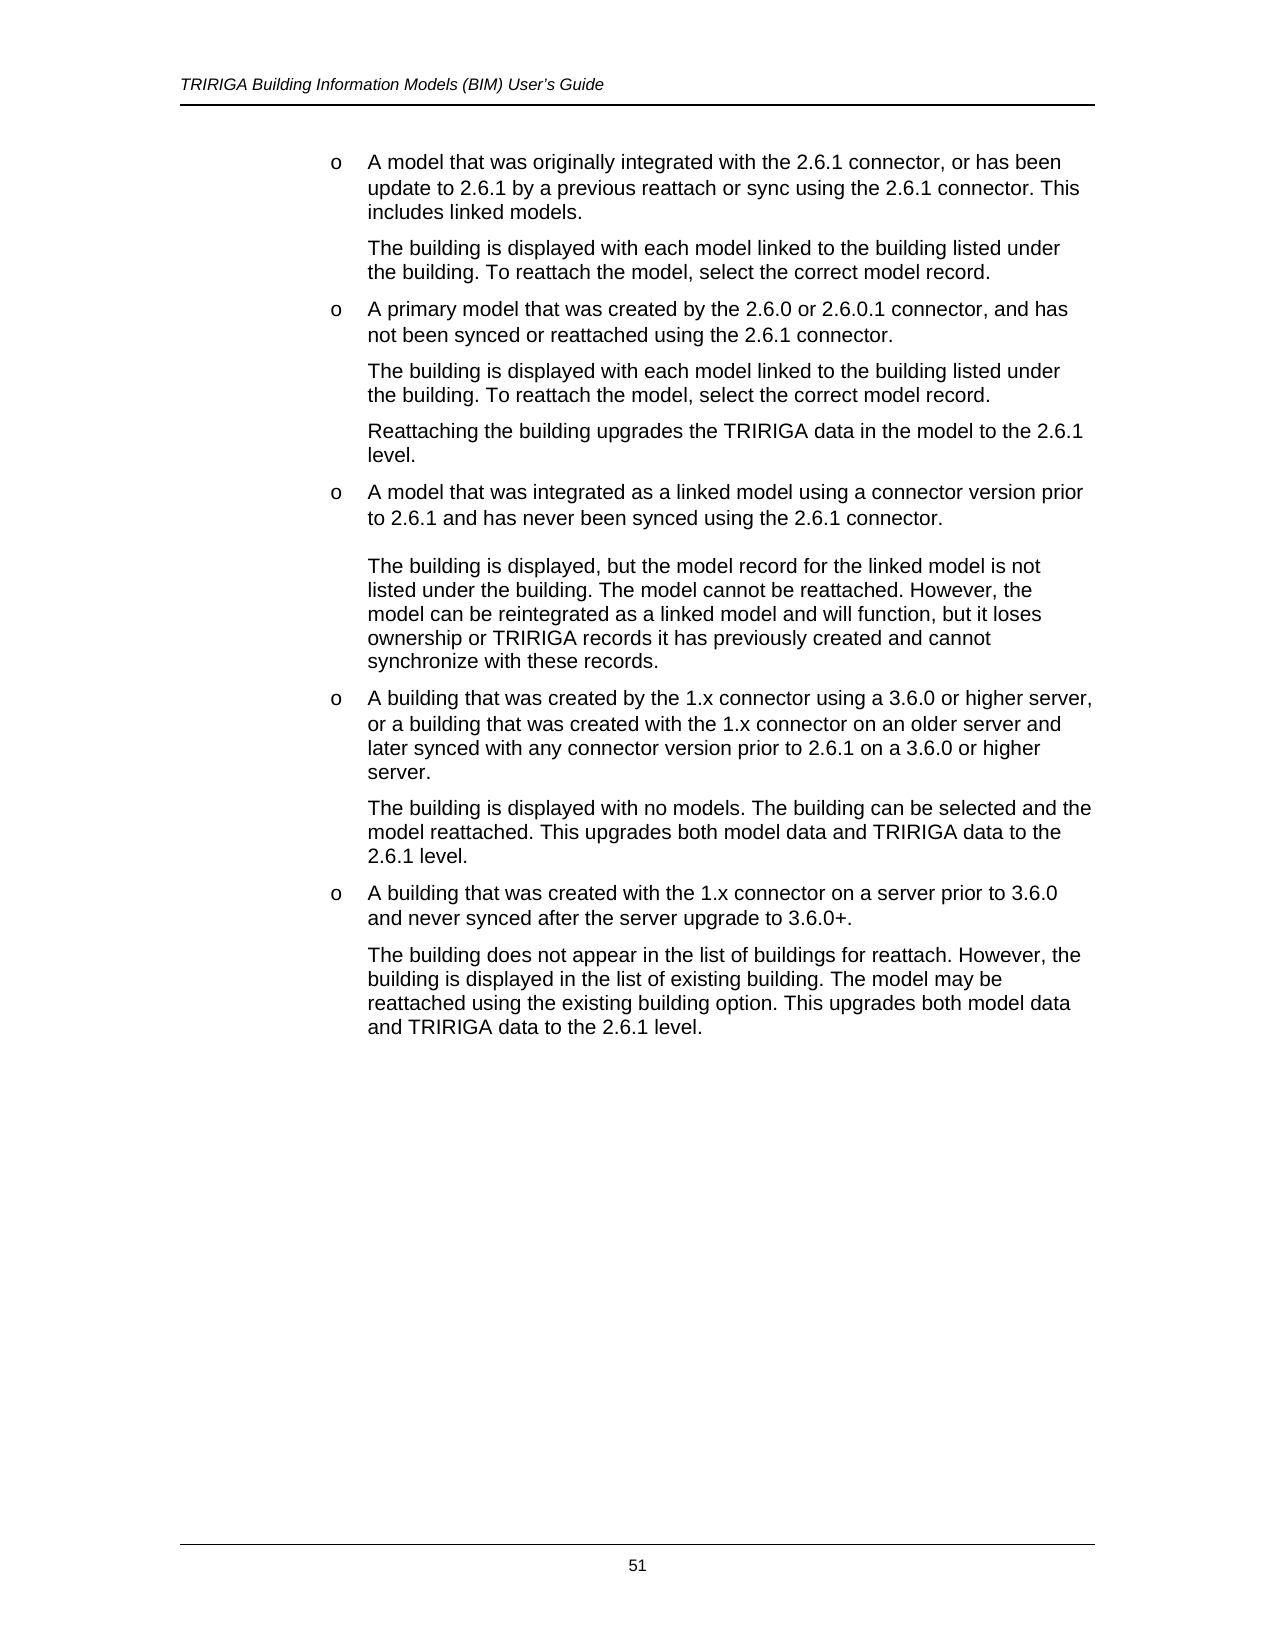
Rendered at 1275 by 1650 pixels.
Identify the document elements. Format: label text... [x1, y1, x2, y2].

list A model that was originally integrated with the 2.6.1 connector, or has been update to 2.6.1 by a previous reattach or sync using the 2.6.1 connector. This includes linked models. [330, 150, 1095, 224]
list A building that was created by the 1.x connector using a 3.6.0 or higher server, or a building that was created with the 1.x connector on an older server and later synced with any connector version prior to 2.6.1 on a 3.6.0 or higher server. [330, 686, 1095, 783]
text Reattaching the building upgrades the TRIRIGA data in the model to the 2.6.1 level. [367, 419, 1095, 467]
text The building is displayed with each model linked to the building listed under the building. To reattach the model, select the correct model record. [367, 359, 1095, 407]
text The building is displayed with no models. The building can be selected and the model reattached. This upgrades both model data and TRIRIGA data to the 2.6.1 level. [367, 796, 1095, 868]
list A building that was created with the 1.x connector on a server prior to 3.6.0 and never synced after the server upgrade to 3.6.0+. [330, 880, 1095, 930]
text The building is displayed with each model linked to the building listed under the building. To reattach the model, select the correct model record. [367, 236, 1095, 284]
text The building does not appear in the list of buildings for reattach. However, the building is displayed in the list of existing building. The model may be reattached using the existing building option. This upgrades both model data and TRIRIGA data to the 2.6.1 level. [367, 943, 1095, 1038]
list A primary model that was created by the 2.6.0 or 2.6.0.1 connector, and has not been synced or reattached using the 2.6.1 connector. [330, 297, 1095, 346]
list A model that was integrated as a linked model using a connector version prior to 2.6.1 and has never been synced using the 2.6.1 connector. The building is displayed, but the model record for the linked model is not listed under the building. The model cannot be reattached. However, the model can be reintegrated as a linked model and will function, but it loses ownership or TRIRIGA records it has previously created and cannot synchronize with these records. [330, 480, 1095, 673]
